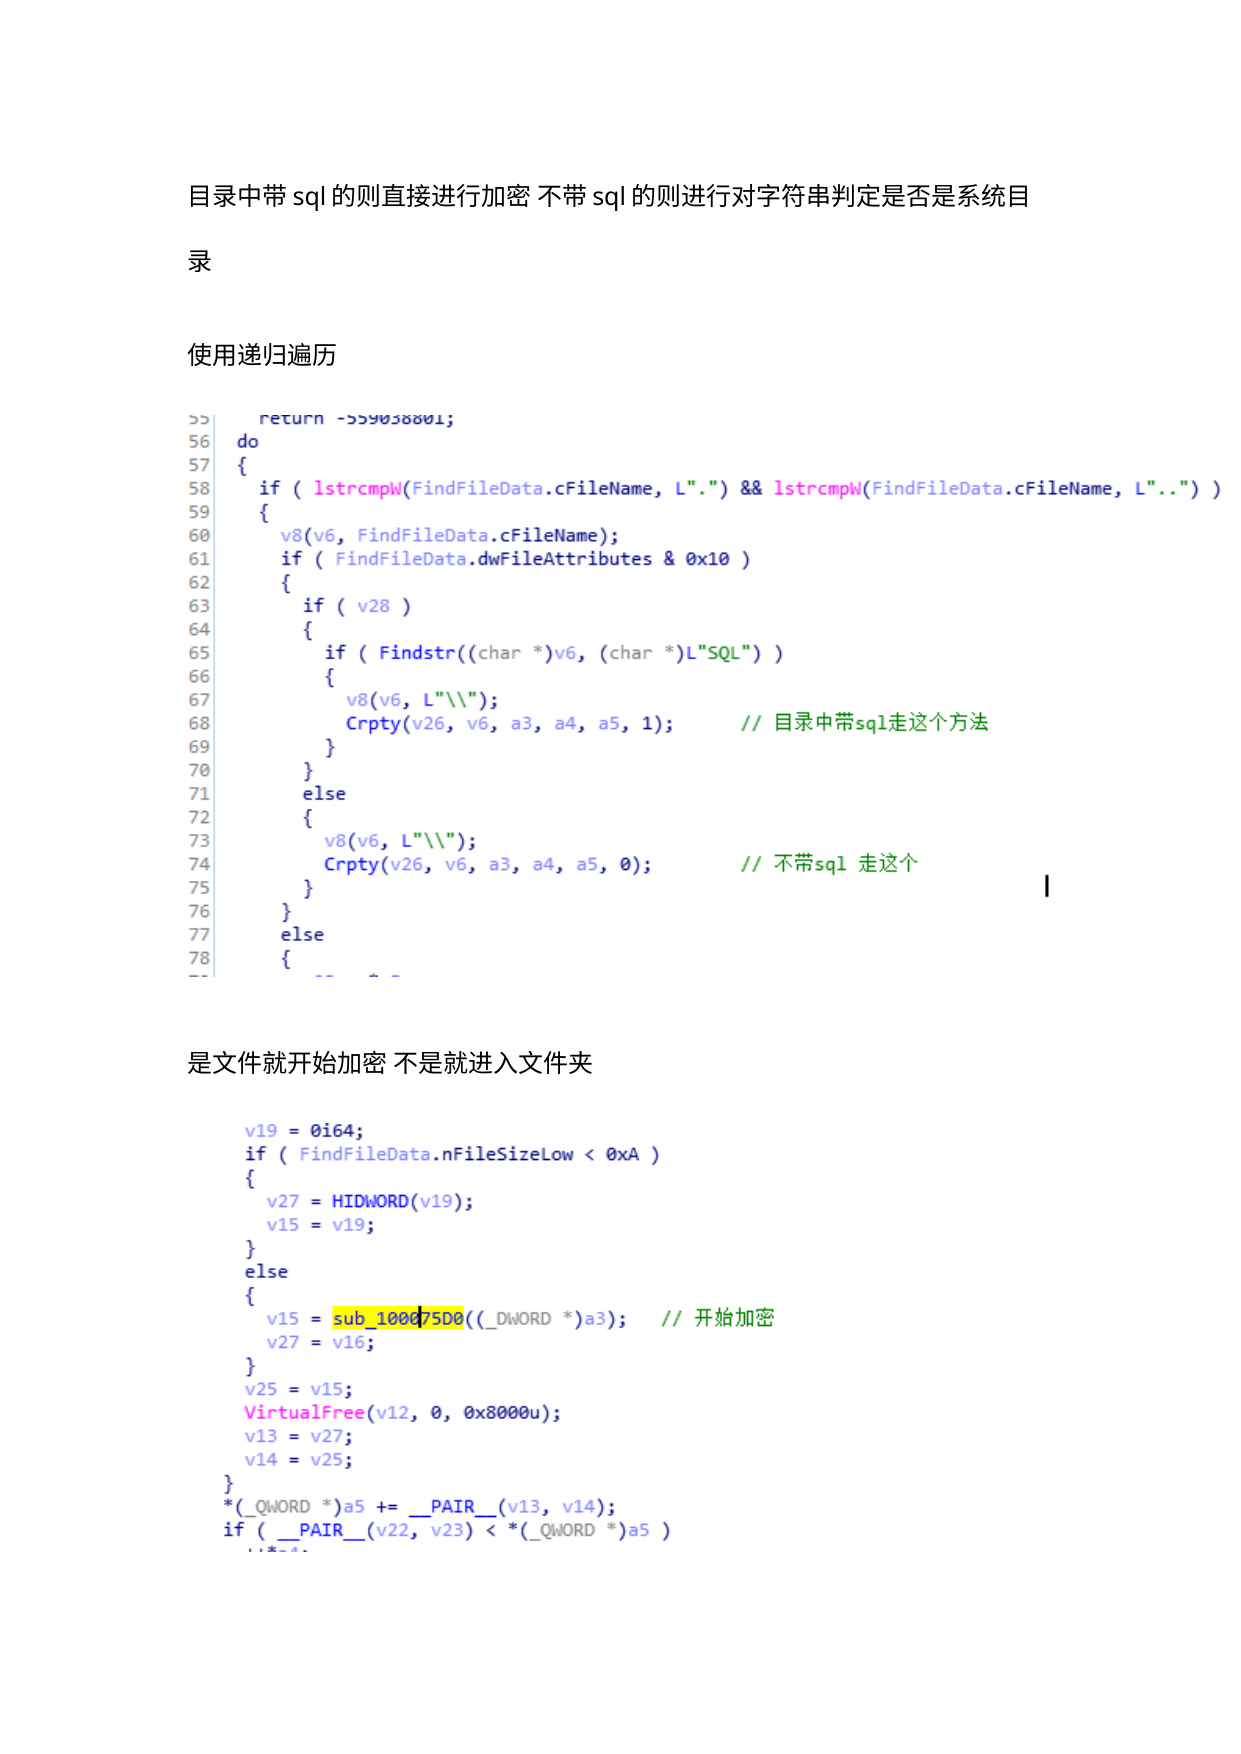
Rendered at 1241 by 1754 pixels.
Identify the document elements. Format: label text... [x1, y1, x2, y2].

picture [187, 415, 1241, 977]
text 是文件就开始加密 不是就进入文件夹 [187, 1029, 1053, 1094]
text 目录中带sql的则直接进行加密 不带sql的则进行对字符串判定是否是系统目录 [187, 162, 1053, 292]
text 使用递归遍历 [187, 321, 1053, 386]
picture [187, 1123, 866, 1552]
